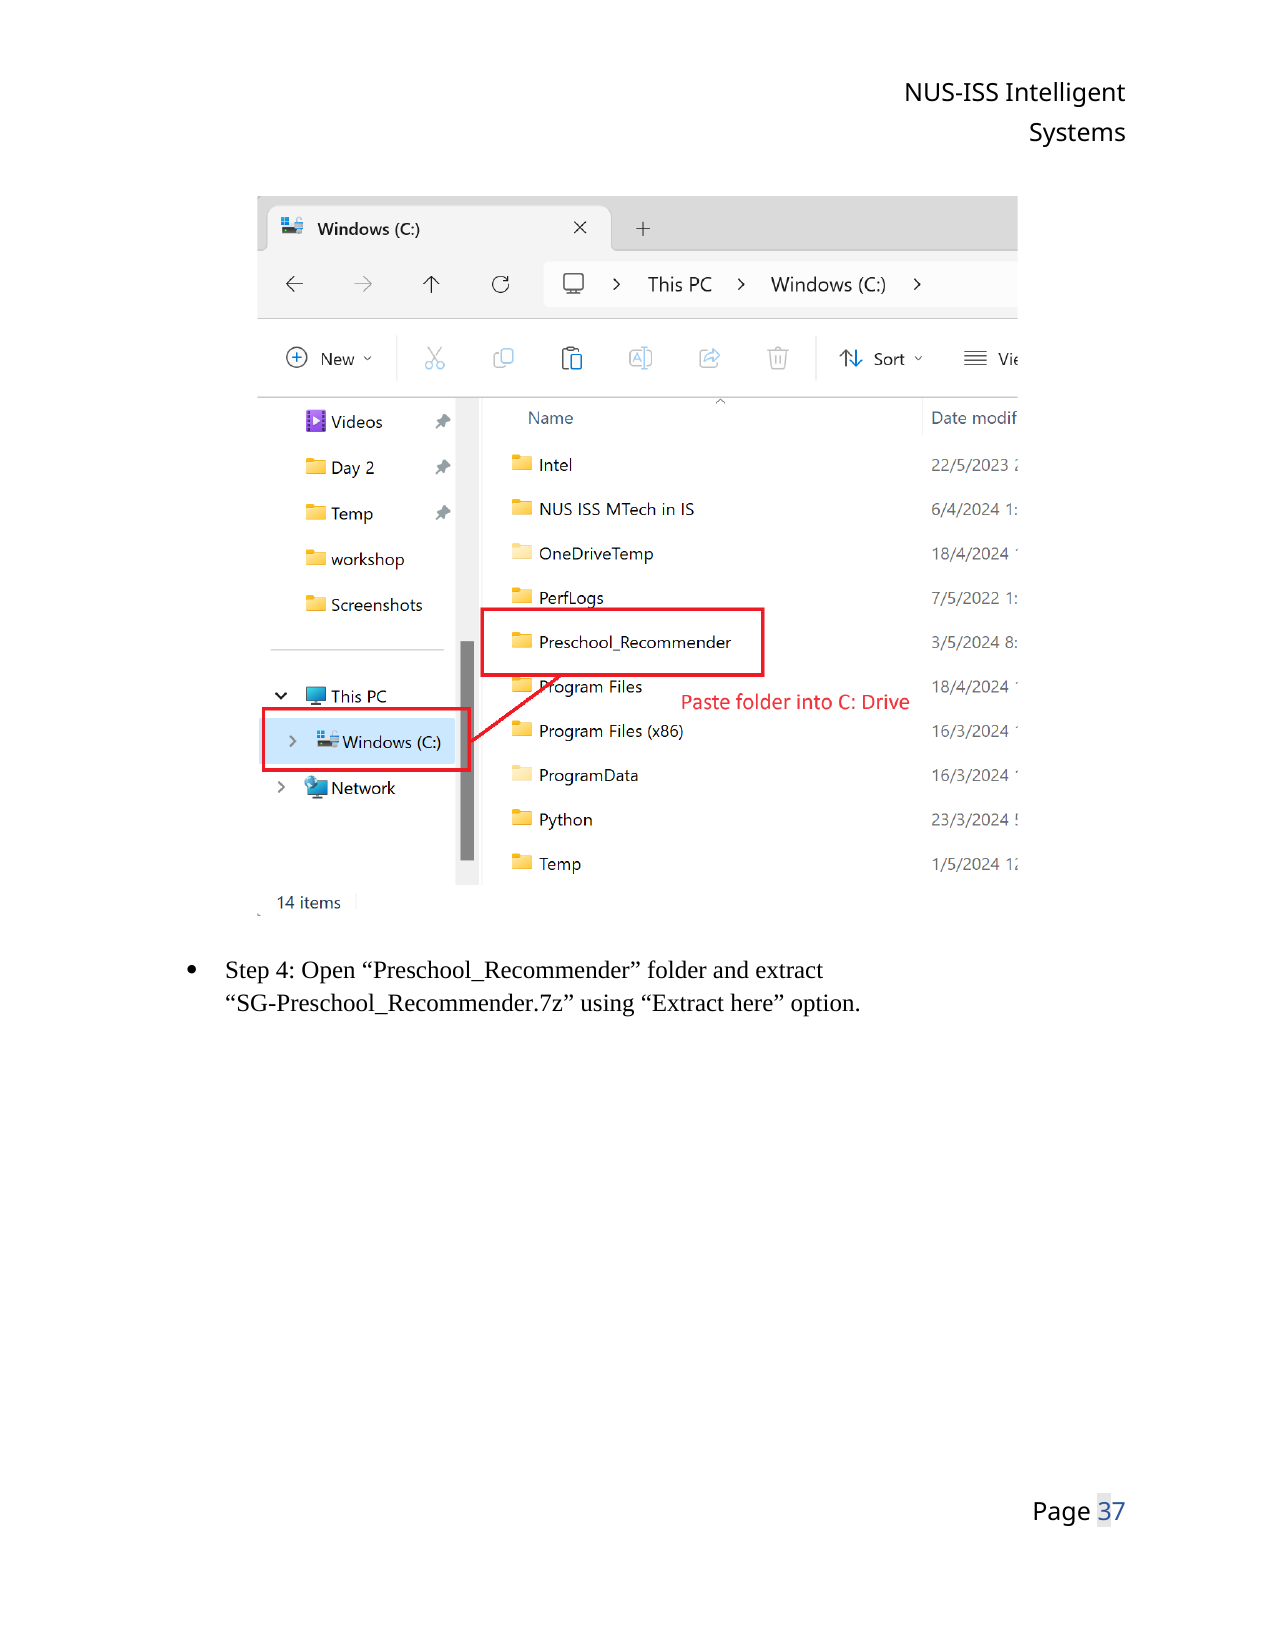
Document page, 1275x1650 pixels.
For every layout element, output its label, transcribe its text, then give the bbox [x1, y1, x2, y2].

list Step 4: Open “Preschool_Recommender” folder and extract [187, 955, 1125, 983]
list “SG-Preschool_Recommender.7z” using “Extract here” option. [225, 988, 1125, 1017]
picture [257, 196, 1018, 916]
